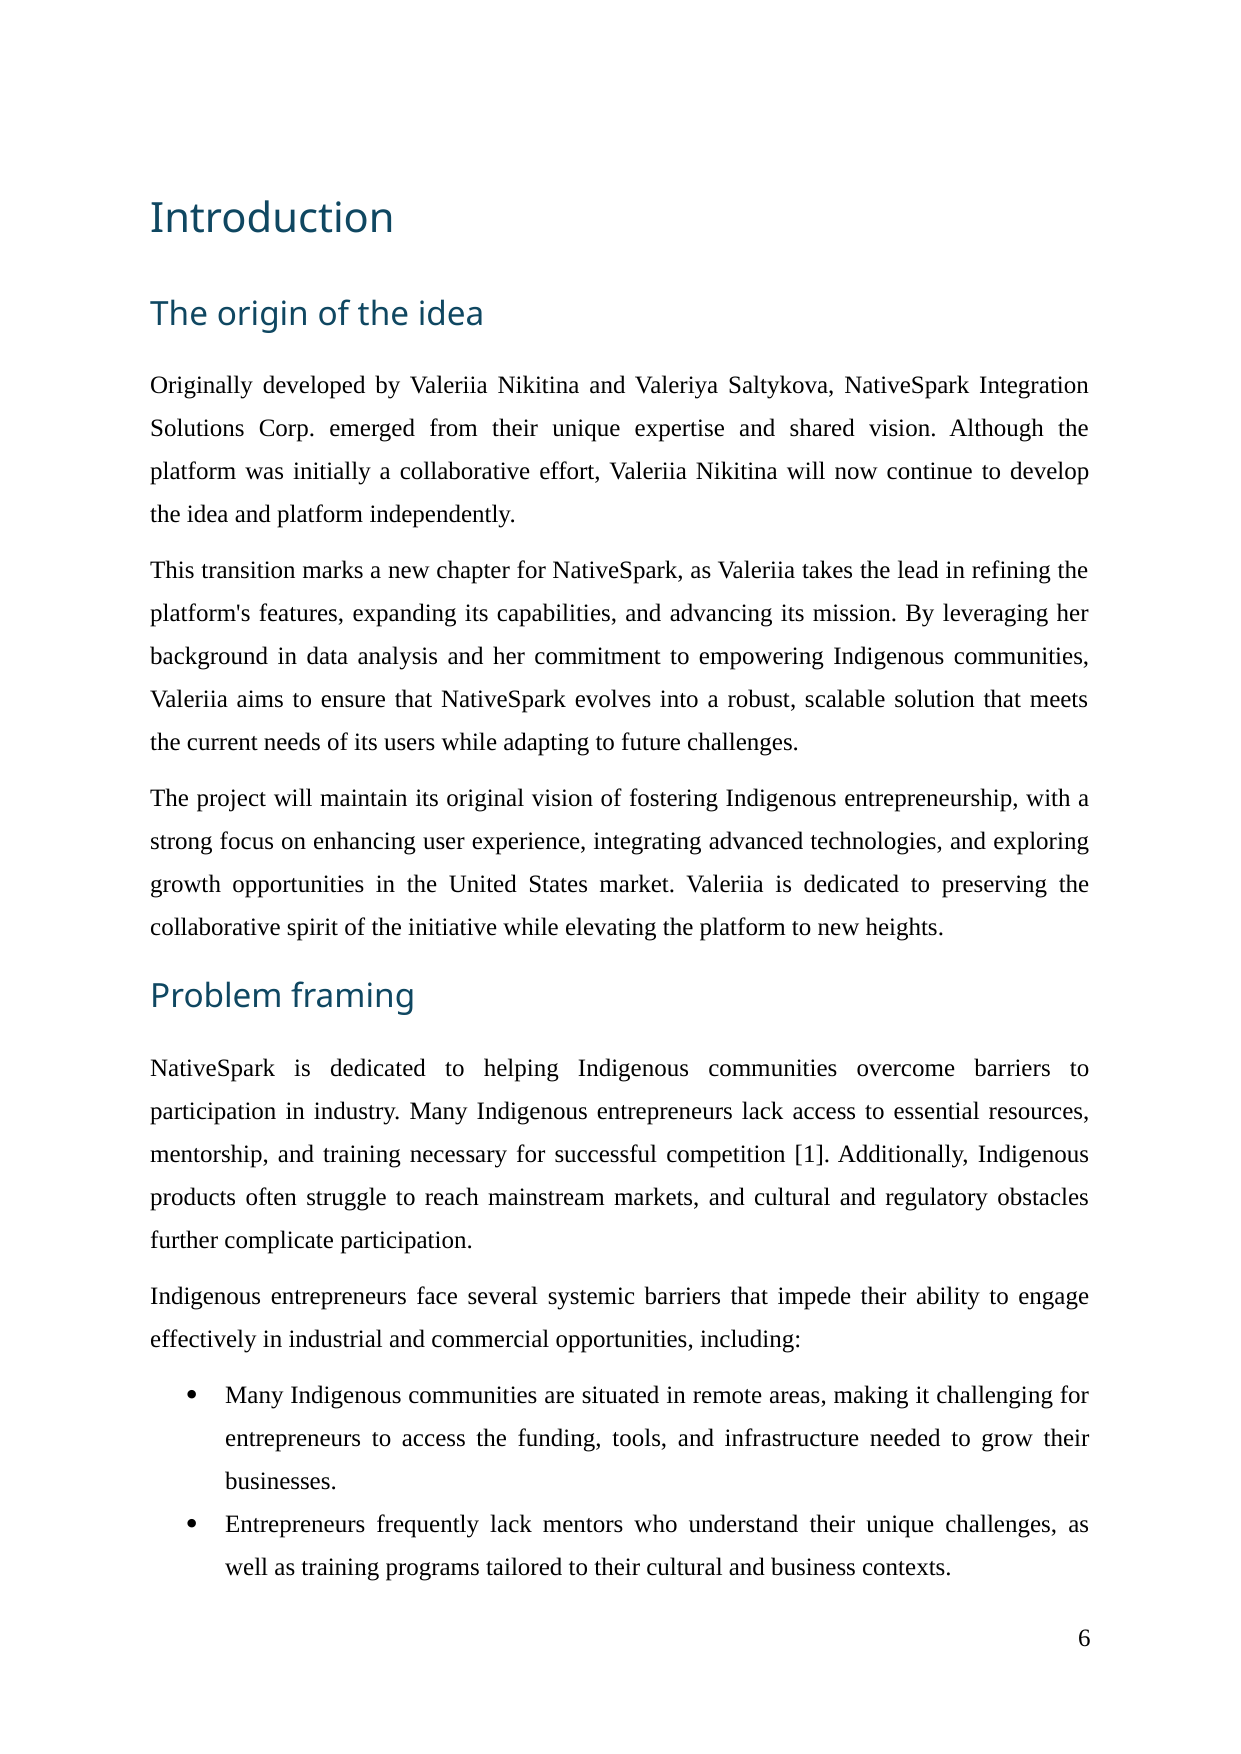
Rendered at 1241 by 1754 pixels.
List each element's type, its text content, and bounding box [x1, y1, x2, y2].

list Many Indigenous communities are situated in remote areas, making it challenging for entrepreneurs to access the funding, tools, and infrastructure needed to grow their businesses. [187, 1380, 1090, 1495]
text This transition marks a new chapter for NativeSpark, as Valeriia takes the lead in refining the platform's features, expanding its capabilities, and advancing its mission. By leveraging her background in data analysis and her commitment to empowering Indigenous communities, Valeriia aims to ensure that NativeSpark evolves into a robust, scalable solution that meets the current needs of its users while adapting to future challenges. [150, 555, 1090, 756]
text The project will maintain its original vision of fostering Indigenous entrepreneurship, with a strong focus on enhancing user experience, integrating advanced technologies, and exploring growth opportunities in the United States market. Valeriia is dedicated to preserving the collaborative spirit of the initiative while elevating the platform to new heights. [150, 783, 1090, 941]
text Originally developed by Valeriia Nikitina and Valeriya Saltykova, NativeSpark Integration Solutions Corp. emerged from their unique expertise and shared vision. Although the platform was initially a collaborative effort, Valeriia Nikitina will now continue to develop the idea and platform independently. [150, 370, 1090, 528]
text Indigenous entrepreneurs face several systemic barriers that impede their ability to engage effectively in industrial and commercial opportunities, including: [150, 1281, 1090, 1353]
subtitle The origin of the idea [150, 289, 1090, 335]
text NativeSpark is dedicated to helping Indigenous communities overcome barriers to participation in industry. Many Indigenous entrepreneurs lack access to essential resources, mentorship, and training necessary for successful competition [1]. Additionally, Indigenous products often struggle to reach mainstream markets, and cultural and regulatory obstacles further complicate participation. [150, 1053, 1090, 1254]
list Entrepreneurs frequently lack mentors who understand their unique challenges, as well as training programs tailored to their cultural and business contexts. [187, 1509, 1090, 1581]
subtitle Problem framing [150, 972, 1090, 1018]
subtitle Introduction [150, 187, 1090, 244]
